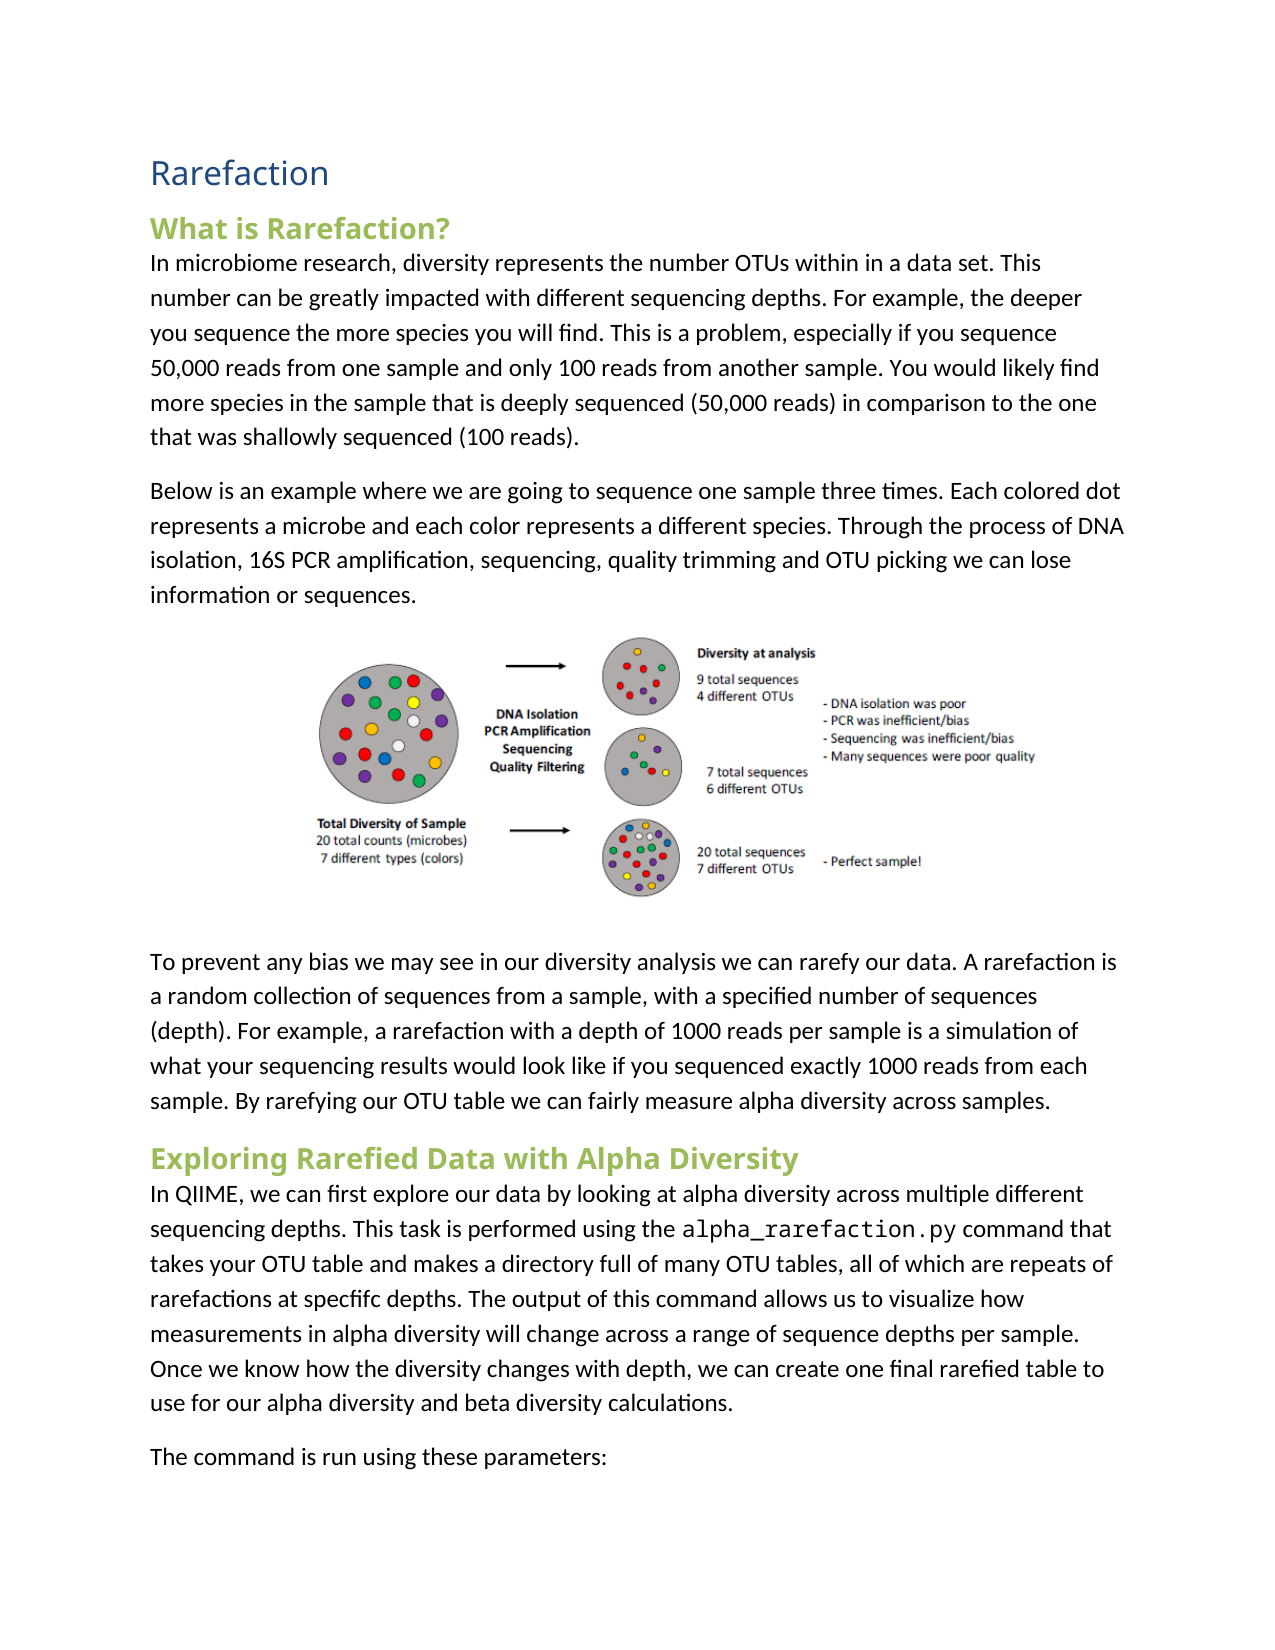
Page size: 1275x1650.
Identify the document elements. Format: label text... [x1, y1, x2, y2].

subtitle What is Rarefaction? [150, 208, 1125, 248]
text The command is run using these parameters: [150, 1441, 1125, 1472]
subtitle Rarefaction [150, 150, 1125, 195]
text Below is an example where we are going to sequence one sample three times. Each colored dot represents a microbe and each color represents a different species. Through the process of DNA isolation, 16S PCR amplification, sequencing, quality trimming and OTU picking we can lose information or sequences. [150, 475, 1125, 610]
picture [168, 626, 1128, 929]
subtitle Exploring Rarefied Data with Alpha Diversity [150, 1138, 1125, 1178]
